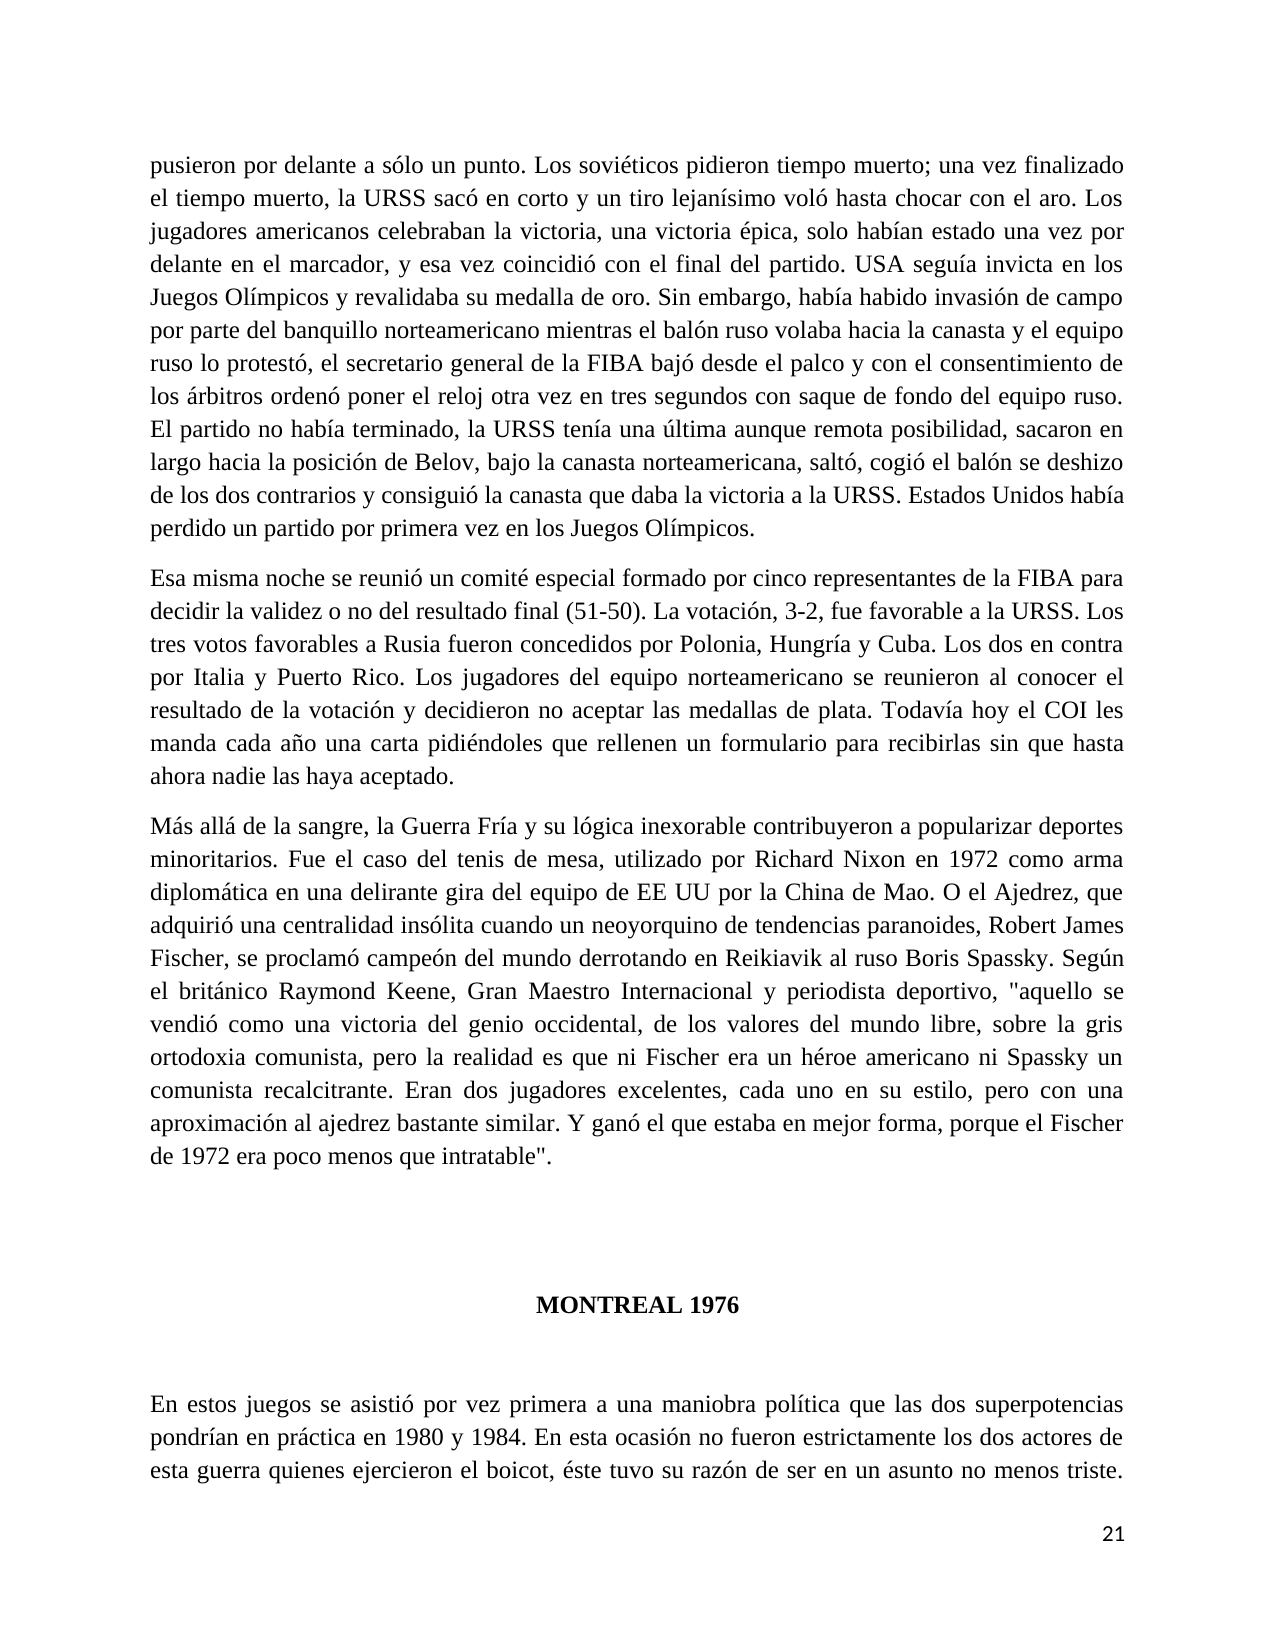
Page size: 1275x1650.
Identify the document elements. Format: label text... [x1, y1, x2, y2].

text MONTREAL 1976 [150, 1290, 1125, 1319]
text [150, 1389, 1125, 1484]
text Esa misma noche se reunió un comité especial formado por cinco representantes de la FIBA para decidir la validez o no del resultado final (51-50). La votación, 3-2, fue favorable a la URSS. Los tres votos favorables a Rusia fueron concedidos por Polonia, Hungría y Cuba. Los dos en contra por Italia y Puerto Rico. Los jugadores del equipo norteamericano se reunieron al conocer el resultado de la votación y decidieron no aceptar las medallas de plata. Todavía hoy el COI les manda cada año una carta pidiéndoles que rellenen un formulario para recibirlas sin que hasta ahora nadie las haya aceptado. [150, 563, 1125, 790]
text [150, 150, 1125, 542]
text Más allá de la sangre, la Guerra Fría y su lógica inexorable contribuyeron a popularizar deportes minoritarios. Fue el caso del tenis de mesa, utilizado por Richard Nixon en 1972 como arma diplomática en una delirante gira del equipo de EE UU por la China de Mao. O el Ajedrez, que adquirió una centralidad insólita cuando un neoyorquino de tendencias paranoides, Robert James Fischer, se proclamó campeón del mundo derrotando en Reikiavik al ruso Boris Spassky. Según el británico Raymond Keene, Gran Maestro Internacional y periodista deportivo, "aquello se vendió como una victoria del genio occidental, de los valores del mundo libre, sobre la gris ortodoxia comunista, pero la realidad es que ni Fischer era un héroe americano ni Spassky un comunista recalcitrante. Eran dos jugadores excelentes, cada uno en su estilo, pero con una aproximación al ajedrez bastante similar. Y ganó el que estaba en mejor forma, porque el Fischer de 1972 era poco menos que intratable". [150, 811, 1125, 1170]
